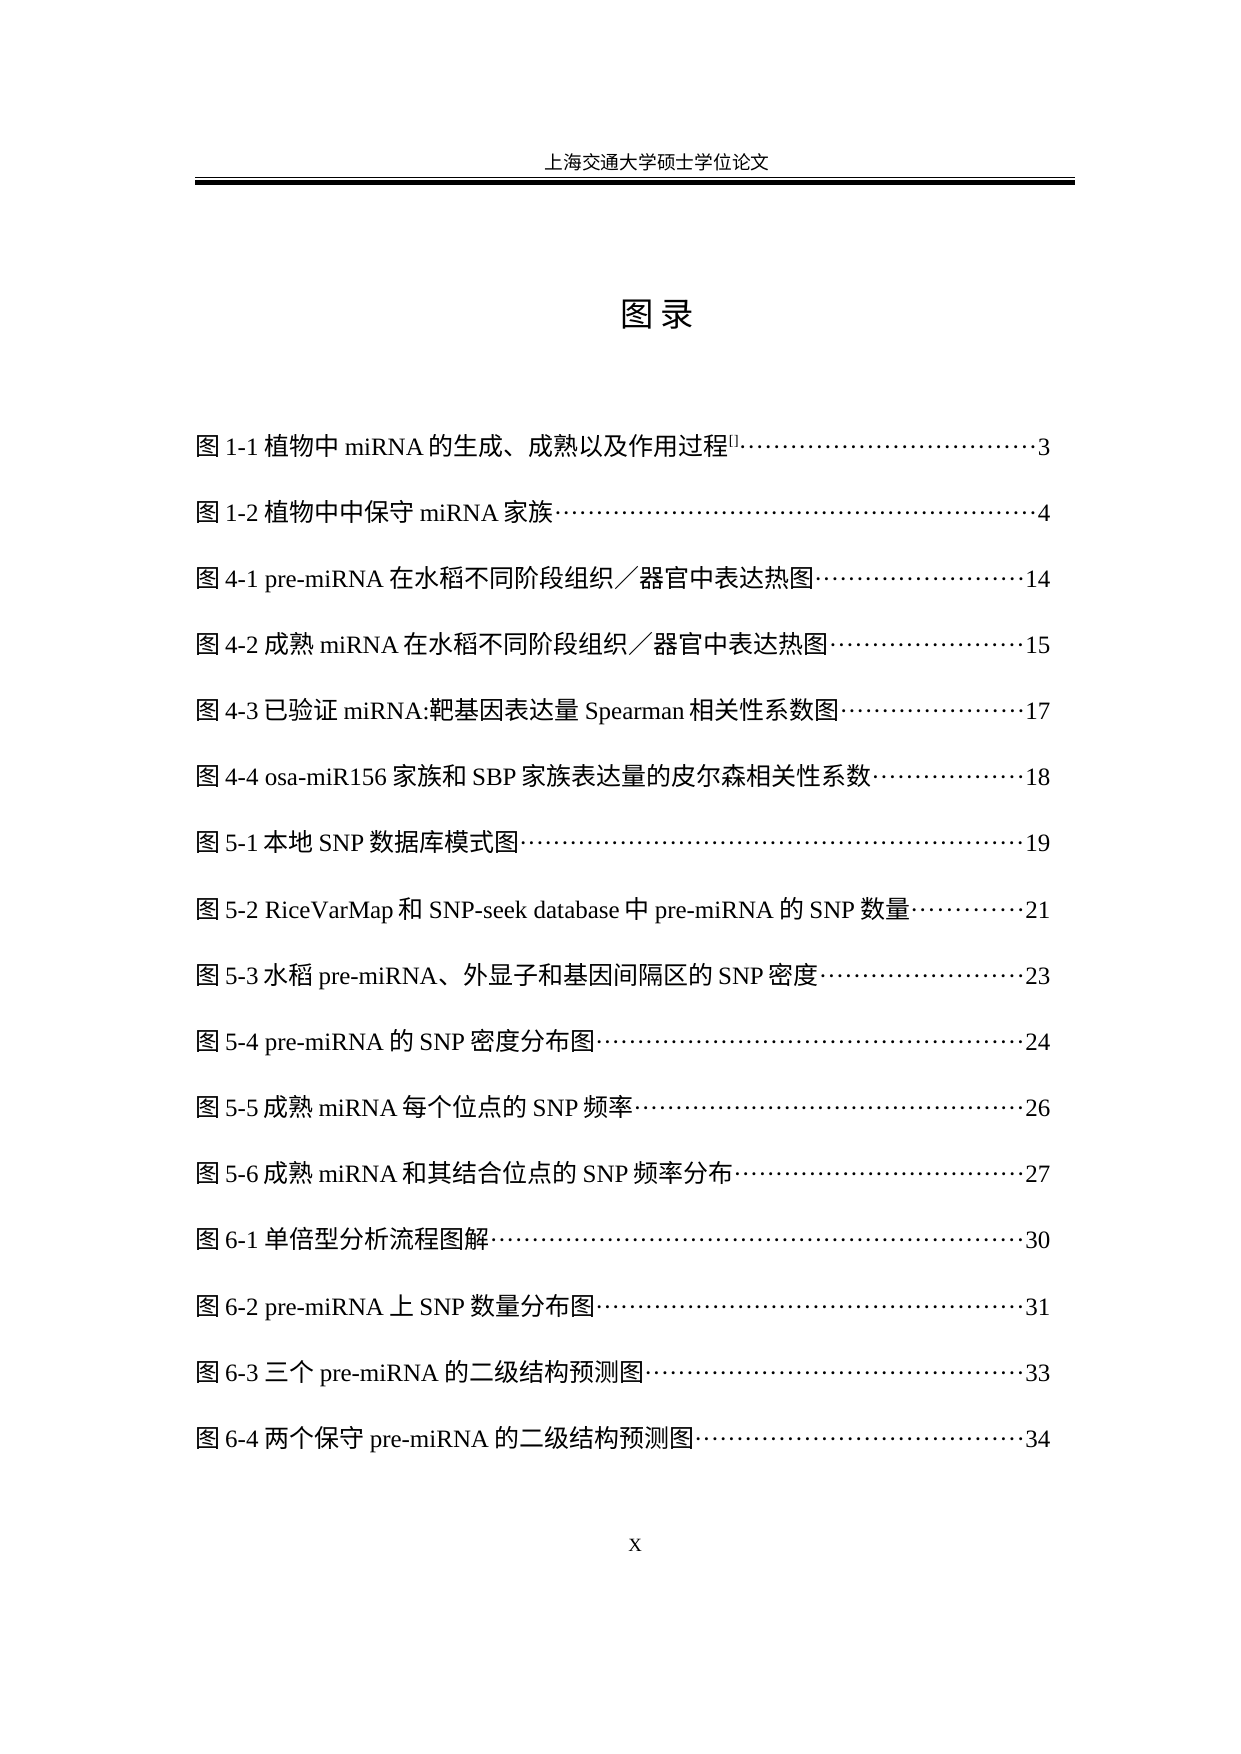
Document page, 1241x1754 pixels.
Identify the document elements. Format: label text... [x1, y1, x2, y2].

text 图6-4 两个保守pre-miRNA的二级结构预测图 34 [195, 1418, 1075, 1454]
text 图6-3 三个pre-miRNA的二级结构预测图 33 [195, 1352, 1075, 1388]
text 图5-6成熟miRNA和其结合位点的SNP频率分布 27 [195, 1154, 1075, 1190]
text 图5-1本地SNP数据库模式图 19 [195, 823, 1075, 859]
text 图1-2 植物中中保守miRNA家族 4 [195, 492, 1075, 528]
text 图4-1 pre-miRNA在水稻不同阶段组织／器官中表达热图 14 [195, 558, 1075, 594]
text 图4-2 成熟miRNA在水稻不同阶段组织／器官中表达热图 15 [195, 624, 1075, 661]
text 图5-4 pre-miRNA的SNP密度分布图 24 [195, 1021, 1075, 1058]
text 图5-2 RiceVarMap和SNP-seek database中pre-miRNA的SNP数量 21 [195, 889, 1075, 925]
text 图6-2 pre-miRNA上SNP数量分布图 31 [195, 1286, 1075, 1322]
text 图4-3已验证miRNA:靶基因表达量Spearman相关性系数图 17 [195, 691, 1075, 727]
text 图6-1 单倍型分析流程图解 30 [195, 1220, 1075, 1256]
text 图1-1 植物中miRNA的生成、成熟以及作用过程[] 3 [195, 426, 1075, 462]
text 图 录 [195, 288, 1075, 336]
text 图4-4 osa-miR156家族和SBP家族表达量的皮尔森相关性系数 18 [195, 757, 1075, 793]
text 图5-3水稻pre-miRNA、外显子和基因间隔区的SNP密度 23 [195, 955, 1075, 991]
text 图5-5成熟miRNA每个位点的SNP频率 26 [195, 1087, 1075, 1124]
